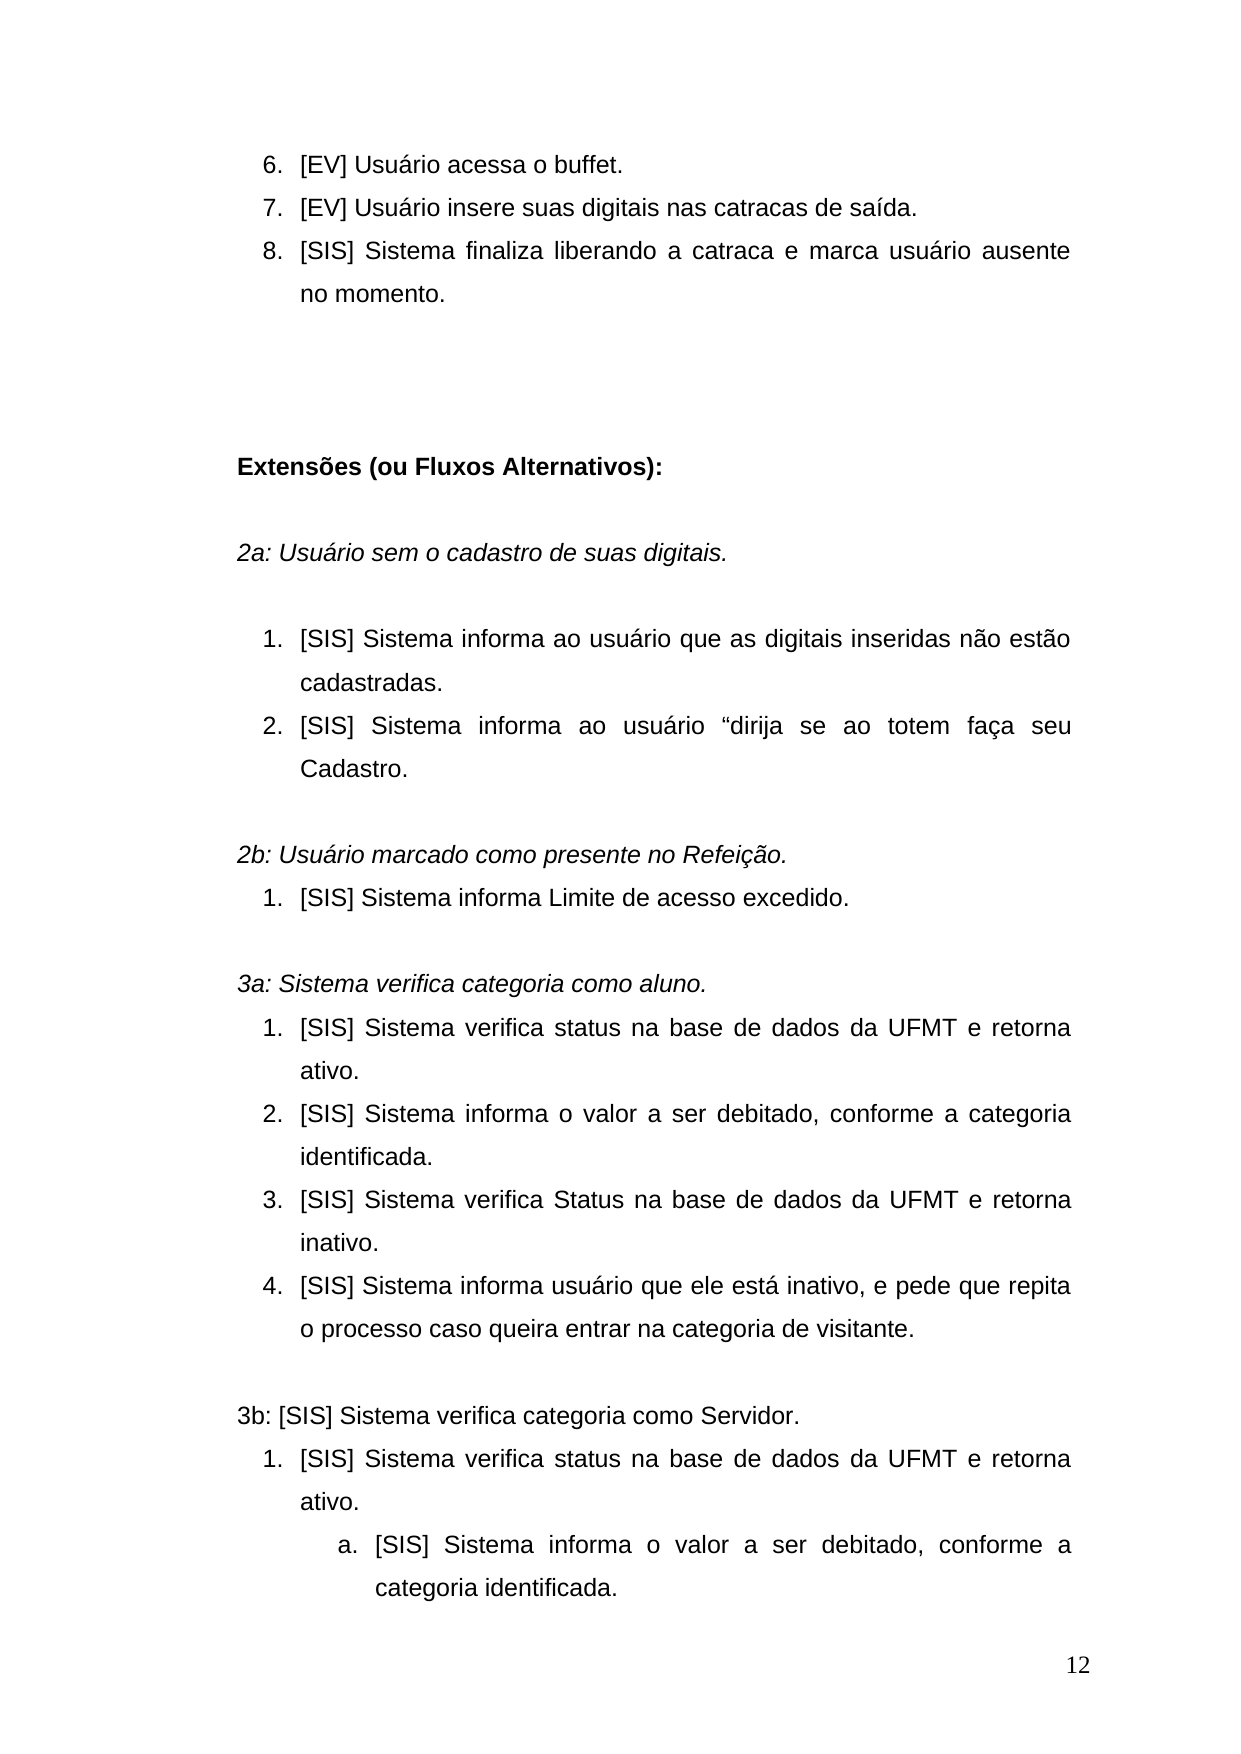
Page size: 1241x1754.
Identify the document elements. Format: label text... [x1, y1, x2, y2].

text 3b: [SIS] Sistema verifica categoria como Servidor. [162, 1401, 1072, 1429]
list [SIS] Sistema informa o valor a ser debitado, conforme a categoria identificada. [337, 1530, 1072, 1602]
list [SIS] Sistema finaliza liberando a catraca e marca usuário ausente no momento. [262, 236, 1072, 308]
list [SIS] Sistema informa ao usuário que as digitais inseridas não estão cadastradas. [262, 624, 1072, 696]
text 2b: Usuário marcado como presente no Refeição. [162, 840, 1072, 869]
list [EV] Usuário insere suas digitais nas catracas de saída. [262, 193, 1072, 222]
text 2a: Usuário sem o cadastro de suas digitais. [162, 538, 1072, 567]
list [SIS] Sistema verifica status na base de dados da UFMT e retorna ativo. [262, 1444, 1072, 1516]
list [SIS] Sistema informa o valor a ser debitado, conforme a categoria identificada. [262, 1099, 1072, 1171]
list [SIS] Sistema informa Limite de acesso excedido. [262, 883, 1072, 912]
list [SIS] Sistema verifica Status na base de dados da UFMT e retorna inativo. [262, 1185, 1072, 1257]
list [EV] Usuário acessa o buffet. [262, 150, 1072, 179]
text Extensões (ou Fluxos Alternativos): [162, 452, 1072, 481]
list [SIS] Sistema informa usuário que ele está inativo, e pede que repita o processo caso queira entrar na categoria de visitante. [262, 1271, 1072, 1343]
list [SIS] Sistema informa ao usuário “dirija se ao totem faça seu Cadastro. [262, 711, 1072, 782]
list [SIS] Sistema verifica status na base de dados da UFMT e retorna ativo. [262, 1012, 1072, 1084]
text 3a: Sistema verifica categoria como aluno. [162, 969, 1072, 998]
